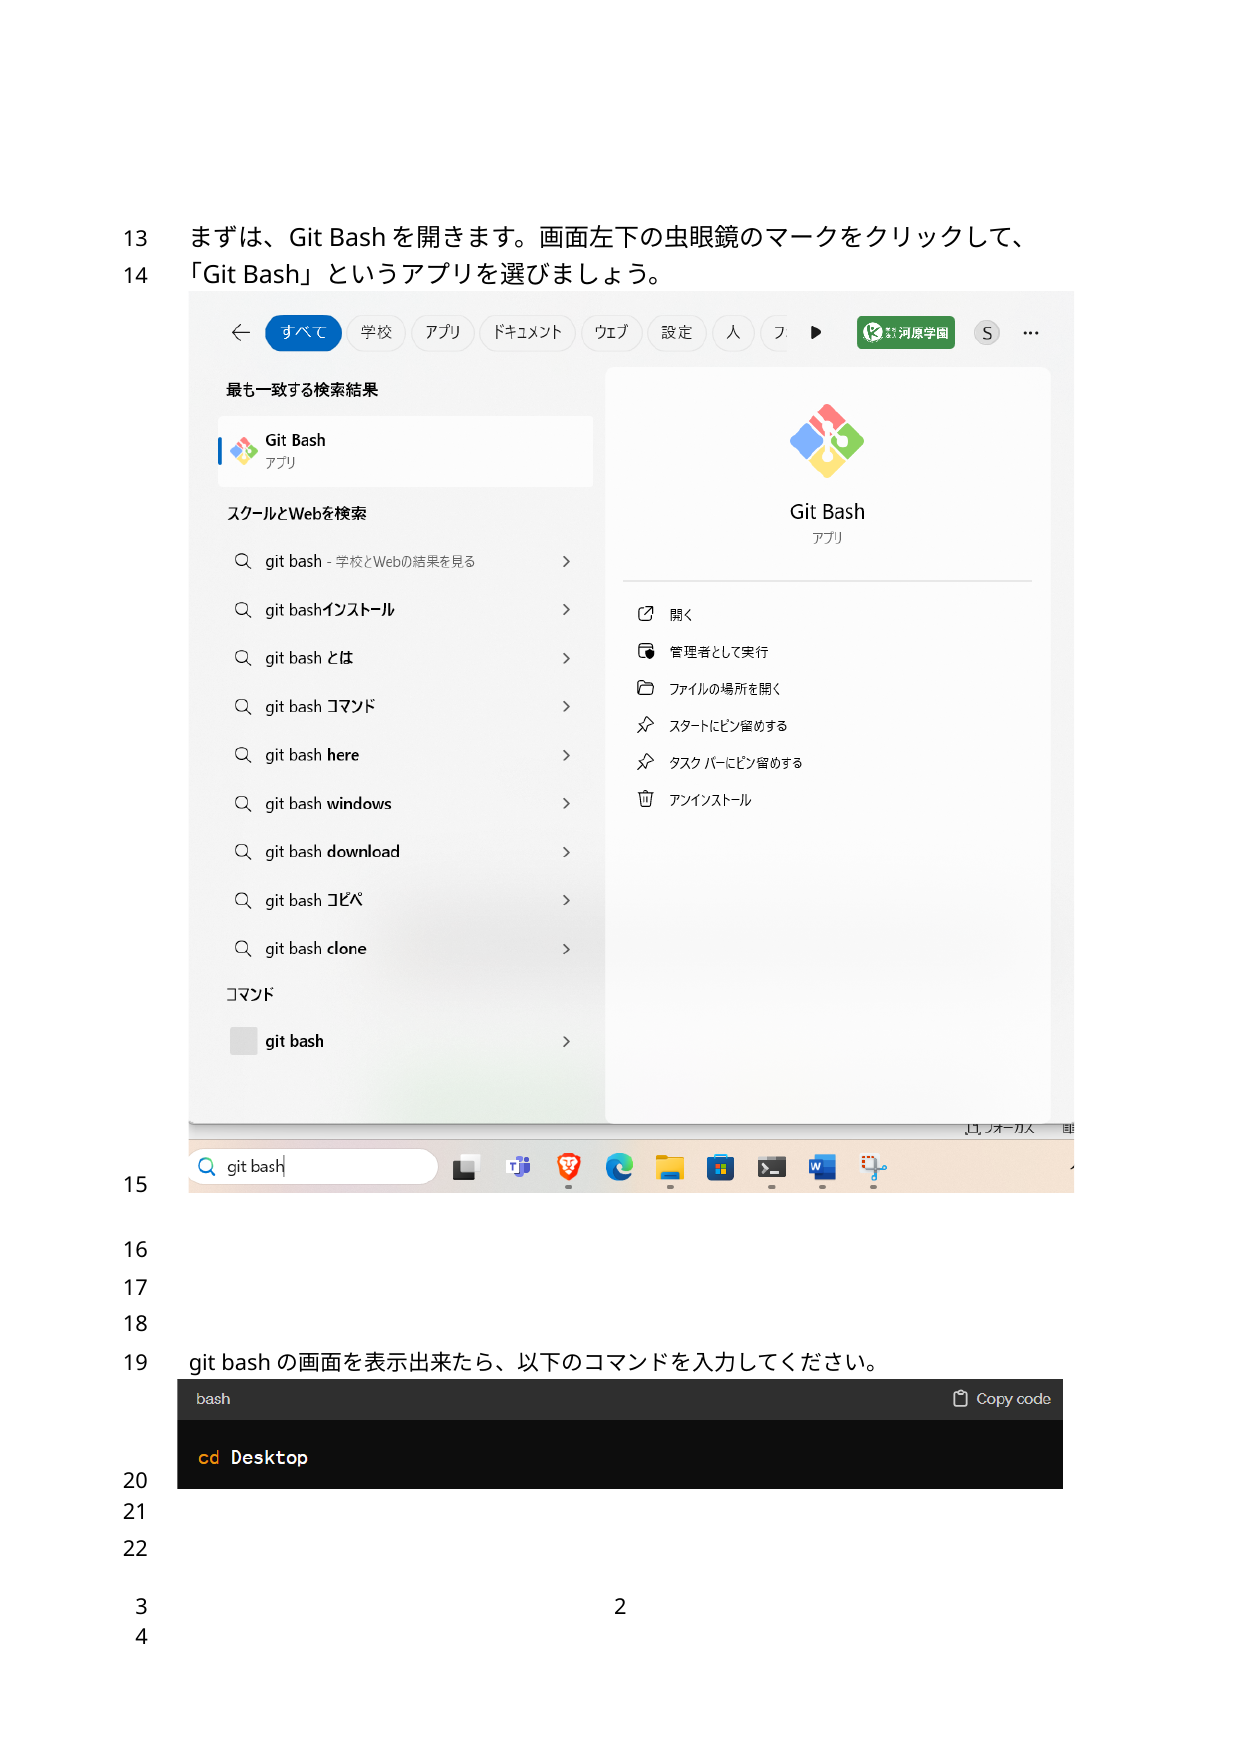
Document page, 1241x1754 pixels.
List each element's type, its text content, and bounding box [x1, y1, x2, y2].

text まずは、Git Bashを開きます。画面左下の虫眼鏡のマークをクリックして、 [188, 217, 1063, 254]
picture [188, 291, 1075, 1193]
text 「Git Bash」というアプリを選びましょう。 [177, 254, 1063, 292]
picture [177, 1379, 1063, 1489]
text git bash の画面を表示出来たら、以下のコマンドを入力してください。 [188, 1342, 1063, 1379]
